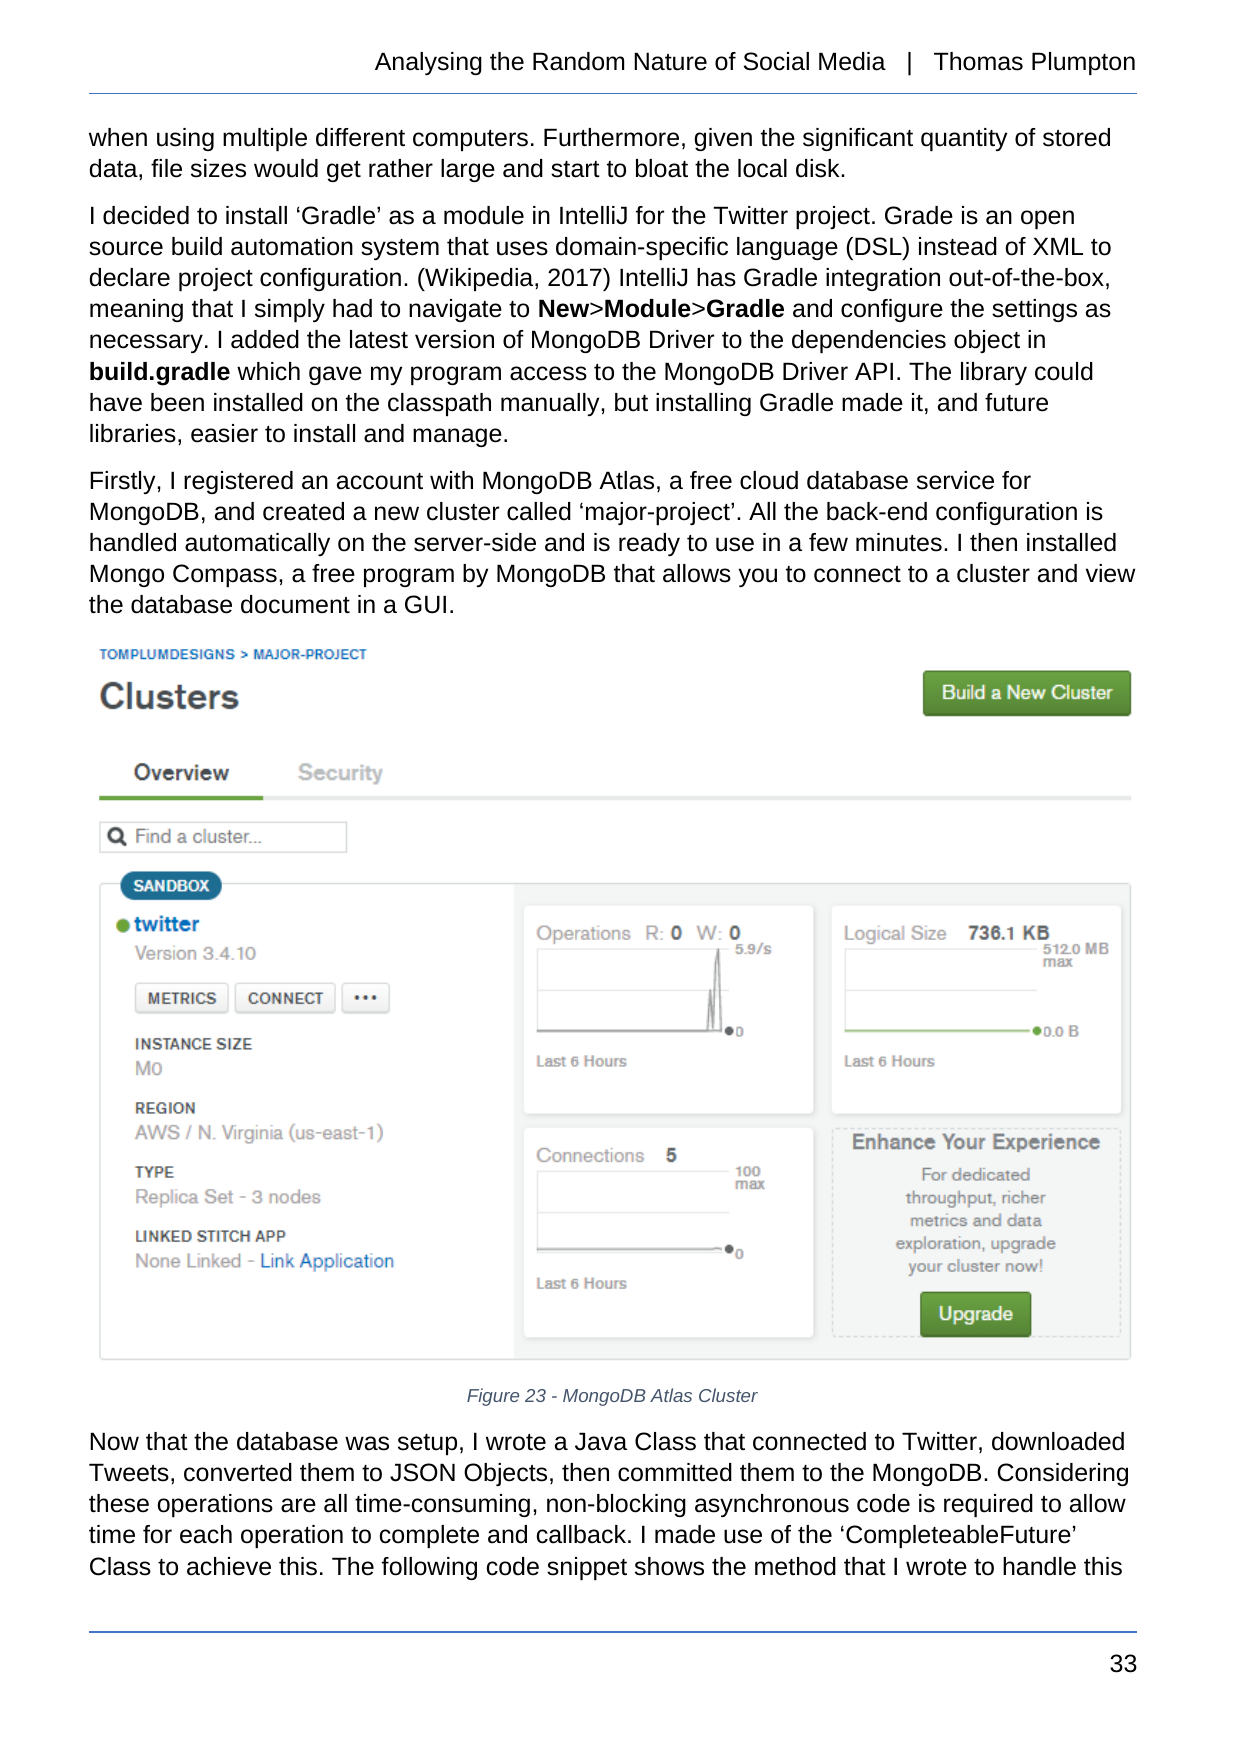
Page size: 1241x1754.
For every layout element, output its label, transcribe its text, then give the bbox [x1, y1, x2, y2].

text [89, 1427, 1137, 1580]
text Firstly, I registered an account with MongoDB Atlas, a free cloud database service for MongoDB, and created a new cluster called ‘major-project’. All the back-end configuration is handled automatically on the server-side and is ready to use in a few minutes. I then installed Mongo Compass, a free program by MongoDB that allows you to connect to a cluster and view the database document in a GUI. [89, 466, 1137, 619]
picture [88, 638, 1137, 1366]
text I decided to install ‘Gradle’ as a module in IntelliJ for the Twitter project. Grade is an open source build automation system that uses domain-specific language (DSL) instead of XML to declare project configuration. IntelliJ has Gradle integration out-of-the-box, meaning that I simply had to navigate to New>Module>Gradle and configure the settings as necessary. I added the latest version of MongoDB Driver to the dependencies object in build.gradle which gave my program access to the MongoDB Driver API. The library could have been installed on the classpath manually, but installing Gradle made it, and future libraries, easier to install and manage. [89, 201, 1137, 447]
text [89, 122, 1137, 182]
